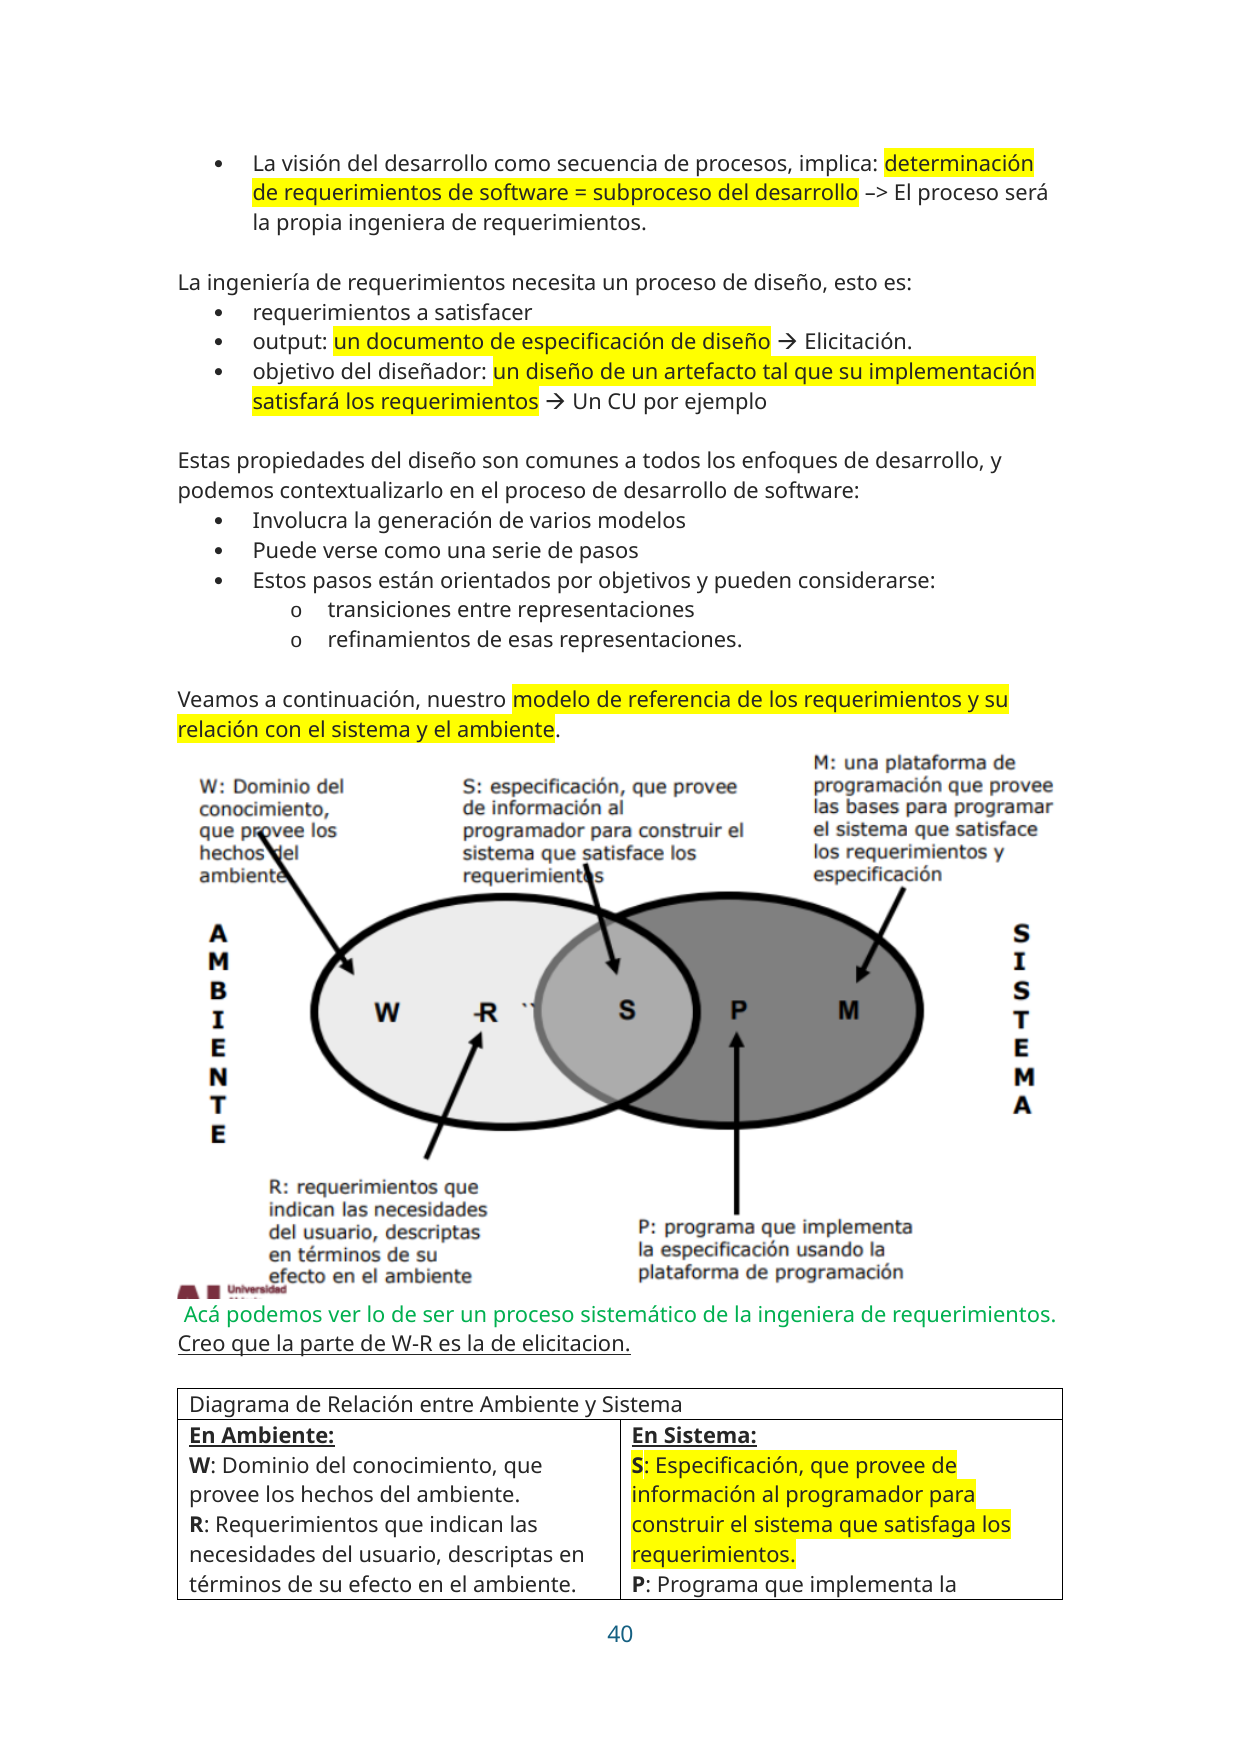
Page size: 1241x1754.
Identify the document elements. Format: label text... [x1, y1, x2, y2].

list refinamientos de esas representaciones. [290, 624, 1063, 654]
list objetivo del diseñador: un diseño de un artefacto tal que su implementación satisfará los requerimientos Un CU por ejemplo [215, 356, 493, 416]
list La visión del desarrollo como secuencia de procesos, implica: determinación de requerimientos de software = subproceso del desarrollo –> El proceso será la propia ingeniera de requerimientos. [215, 148, 1063, 237]
text Creo que la parte de W-R es la de elicitacion. [177, 1328, 1063, 1358]
text La ingeniería de requerimientos necesita un proceso de diseño, esto es: [177, 267, 1063, 297]
text Estas propiedades del diseño son comunes a todos los enfoques de desarrollo, y podemos contextualizarlo en el proceso de desarrollo de software: [177, 446, 1063, 505]
list transiciones entre representaciones [290, 594, 1063, 624]
text Veamos a continuación, nuestro modelo de referencia de los requerimientos y su relación con el sistema y el ambiente. [177, 684, 512, 714]
list requerimientos a satisfacer [215, 297, 1063, 326]
list Involucra la generación de varios modelos [215, 505, 1063, 535]
list Puede verse como una serie de pasos [215, 535, 1063, 565]
table_header Diagrama de Relación entre Ambiente y Sistema [178, 1389, 1062, 1419]
text Veamos a continuación, nuestro modelo de referencia de los requerimientos y su relación con el sistema y el ambiente. [555, 684, 1063, 743]
list Estos pasos están orientados por objetivos y pueden considerarse: [215, 565, 1063, 594]
list objetivo del diseñador: un diseño de un artefacto tal que su implementación satisfará los requerimientos Un CU por ejemplo [539, 356, 1063, 416]
list output: un documento de especificación de diseño Elicitación. [771, 326, 1063, 356]
picture [177, 743, 1063, 1299]
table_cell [178, 1420, 620, 1598]
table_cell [621, 1420, 1062, 1598]
text Acá podemos ver lo de ser un proceso sistemático de la ingeniera de requerimientos. [177, 1299, 1063, 1328]
